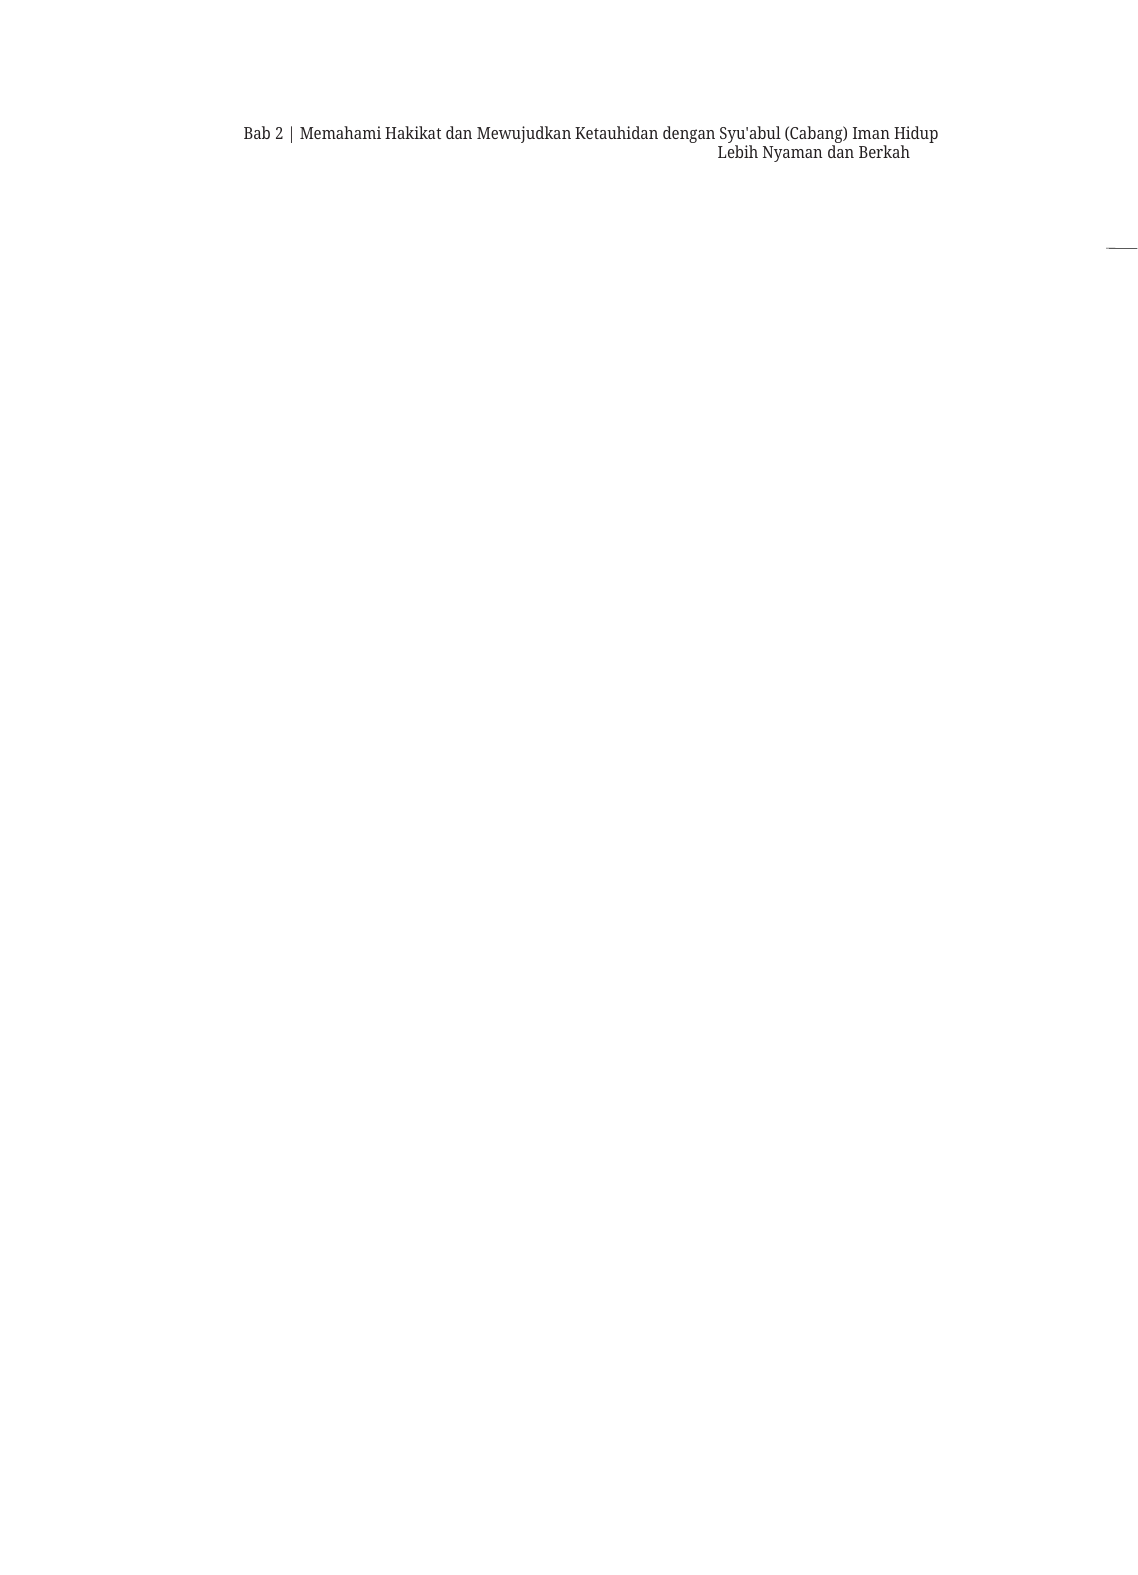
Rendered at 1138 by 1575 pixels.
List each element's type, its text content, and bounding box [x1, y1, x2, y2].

text Lebih Nyaman dan Berkah [717, 145, 1117, 162]
text Bab 2 | Memahami Hakikat dan Mewujudkan Ketauhidan dengan Syu'abul (Cabang) Iman Hidup 41 [243, 118, 1117, 145]
